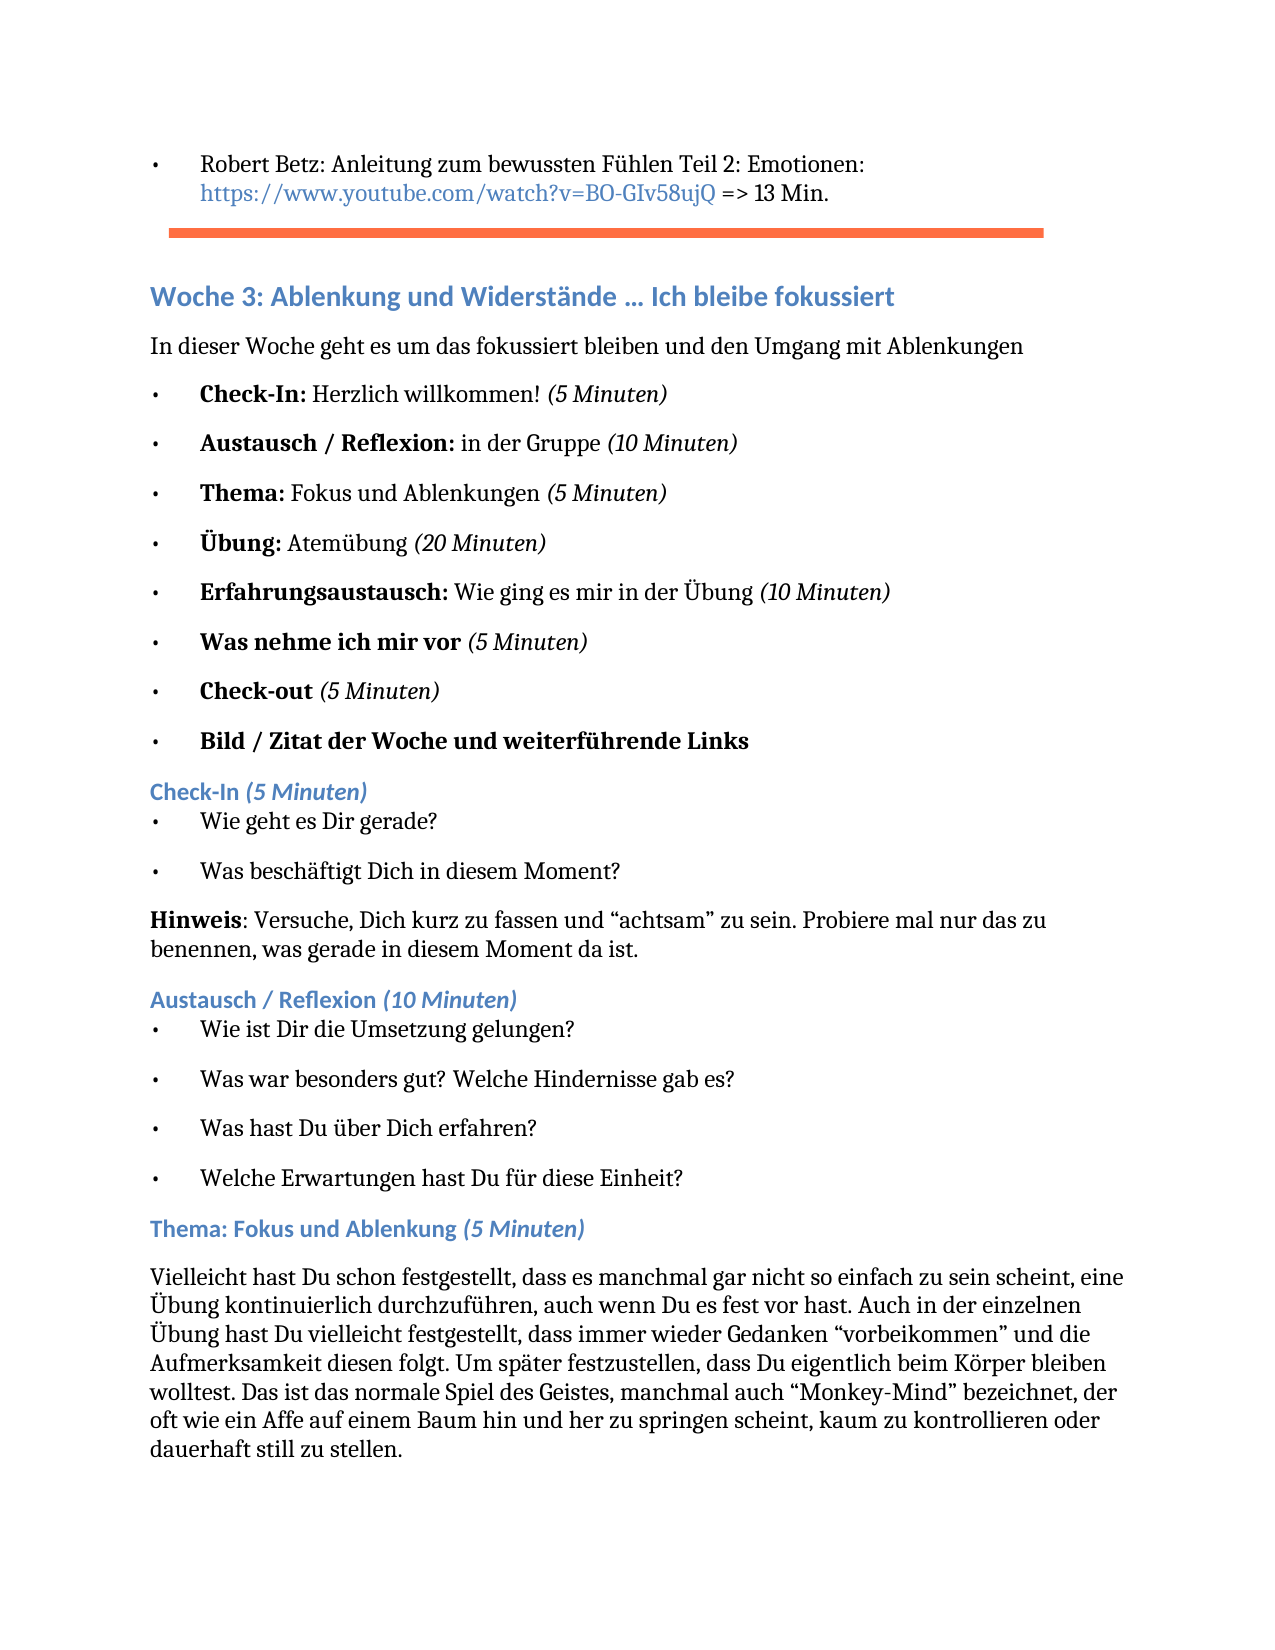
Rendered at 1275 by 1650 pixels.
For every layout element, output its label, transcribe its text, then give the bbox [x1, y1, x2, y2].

list Wie ist Dir die Umsetzung gelungen? [150, 1015, 1125, 1044]
text Vielleicht hast Du schon festgestellt, dass es manchmal gar nicht so einfach zu sein scheint, eine Übung kontinuierlich durchzuführen, auch wenn Du es fest vor hast. Auch in der einzelnen Übung hast Du vielleicht festgestellt, dass immer wieder Gedanken “vorbeikommen” und die Aufmerksamkeit diesen folgt. Um später festzustellen, dass Du eigentlich beim Körper bleiben wolltest. Das ist das normale Spiel des Geistes, manchmal auch “Monkey-Mind” bezeichnet, der oft wie ein Affe auf einem Baum hin und her zu springen scheint, kaum zu kontrollieren oder dauerhaft still zu stellen. [150, 1263, 1125, 1464]
subtitle Austausch / Reflexion (10 Minuten) [150, 984, 1125, 1015]
subtitle Check-In (5 Minuten) [150, 776, 1125, 807]
list Welche Erwartungen hast Du für diese Einheit? [150, 1164, 1125, 1192]
list Was war besonders gut? Welche Hindernisse gab es? [150, 1064, 1125, 1093]
subtitle Woche 3: Ablenkung und Widerstände … Ich bleibe fokussiert [150, 278, 1125, 313]
list Was nehme ich mir vor (5 Minuten) [150, 628, 1125, 656]
list Was beschäftigt Dich in diesem Moment? [150, 857, 1125, 885]
text In dieser Woche geht es um das fokussiert bleiben und den Umgang mit Ablenkungen [150, 332, 1125, 361]
subtitle Thema: Fokus und Ablenkung (5 Minuten) [150, 1213, 1125, 1244]
list Thema: Fokus und Ablenkungen (5 Minuten) [150, 479, 1125, 508]
list Was hast Du über Dich erfahren? [150, 1114, 1125, 1143]
list Erfahrungsaustausch: Wie ging es mir in der Übung (10 Minuten) [150, 578, 1125, 607]
list Übung: Atemübung (20 Minuten) [150, 528, 1125, 557]
text Hinweis: Versuche, Dich kurz zu fassen und “achtsam” zu sein. Probiere mal nur das zu benennen, was gerade in diesem Moment da ist. [150, 906, 1125, 964]
list Austausch / Reflexion: in der Gruppe (10 Minuten) [150, 429, 1125, 458]
list Wie geht es Dir gerade? [150, 807, 1125, 836]
list Check-out (5 Minuten) [150, 677, 1125, 706]
list Check-In: Herzlich willkommen! (5 Minuten) [150, 380, 1125, 408]
list Robert Betz: Anleitung zum bewussten Fühlen Teil 2: Emotionen: https://www.youtube.com/watch?v=BO-GIv58ujQ => 13 Min. [150, 150, 1125, 207]
picture [168, 228, 1044, 238]
list Bild / Zitat der Woche und weiterführende Links [150, 727, 1125, 756]
